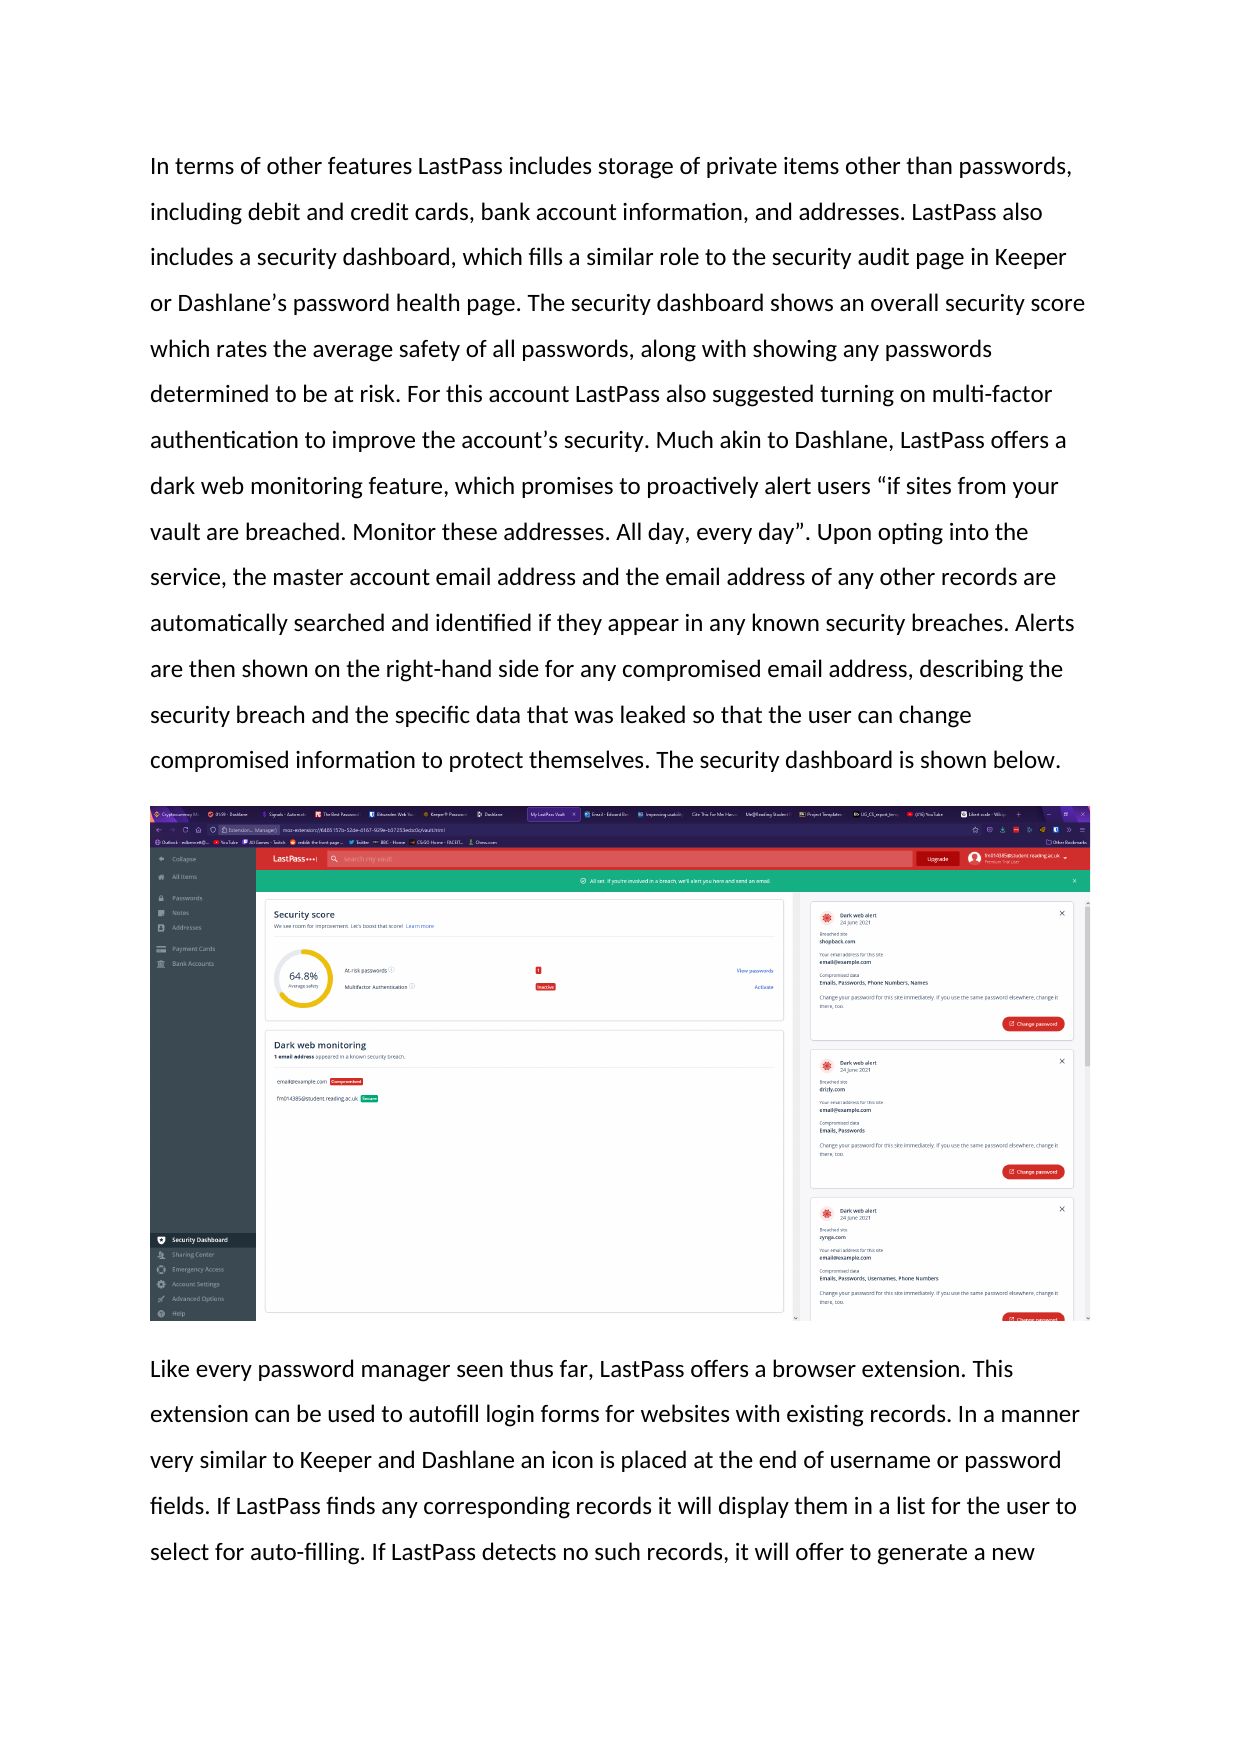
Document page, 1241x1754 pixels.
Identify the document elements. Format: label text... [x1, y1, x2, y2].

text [150, 1353, 1090, 1566]
text In terms of other features LastPass includes storage of private items other than passwords, including debit and credit cards, bank account information, and addresses. LastPass also includes a security dashboard, which fills a similar role to the security audit page in Keeper or Dashlane’s password health page. The security dashboard shows an overall security score which rates the average safety of all passwords, along with showing any passwords determined to be at risk. For this account LastPass also suggested turning on multi-factor authentication to improve the account’s security. Much akin to Dashlane, LastPass offers a dark web monitoring feature, which promises to proactively alert users “if sites from your vault are breached. Monitor these addresses. All day, every day”. Upon opting into the service, the master account email address and the email address of any other records are automatically searched and identified if they appear in any known security breaches. Alerts are then shown on the right-hand side for any compromised email address, describing the security breach and the specific data that was leaked so that the user can change compromised information to protect themselves. The security dashboard is shown below. [150, 150, 1090, 775]
picture [150, 806, 1091, 1321]
